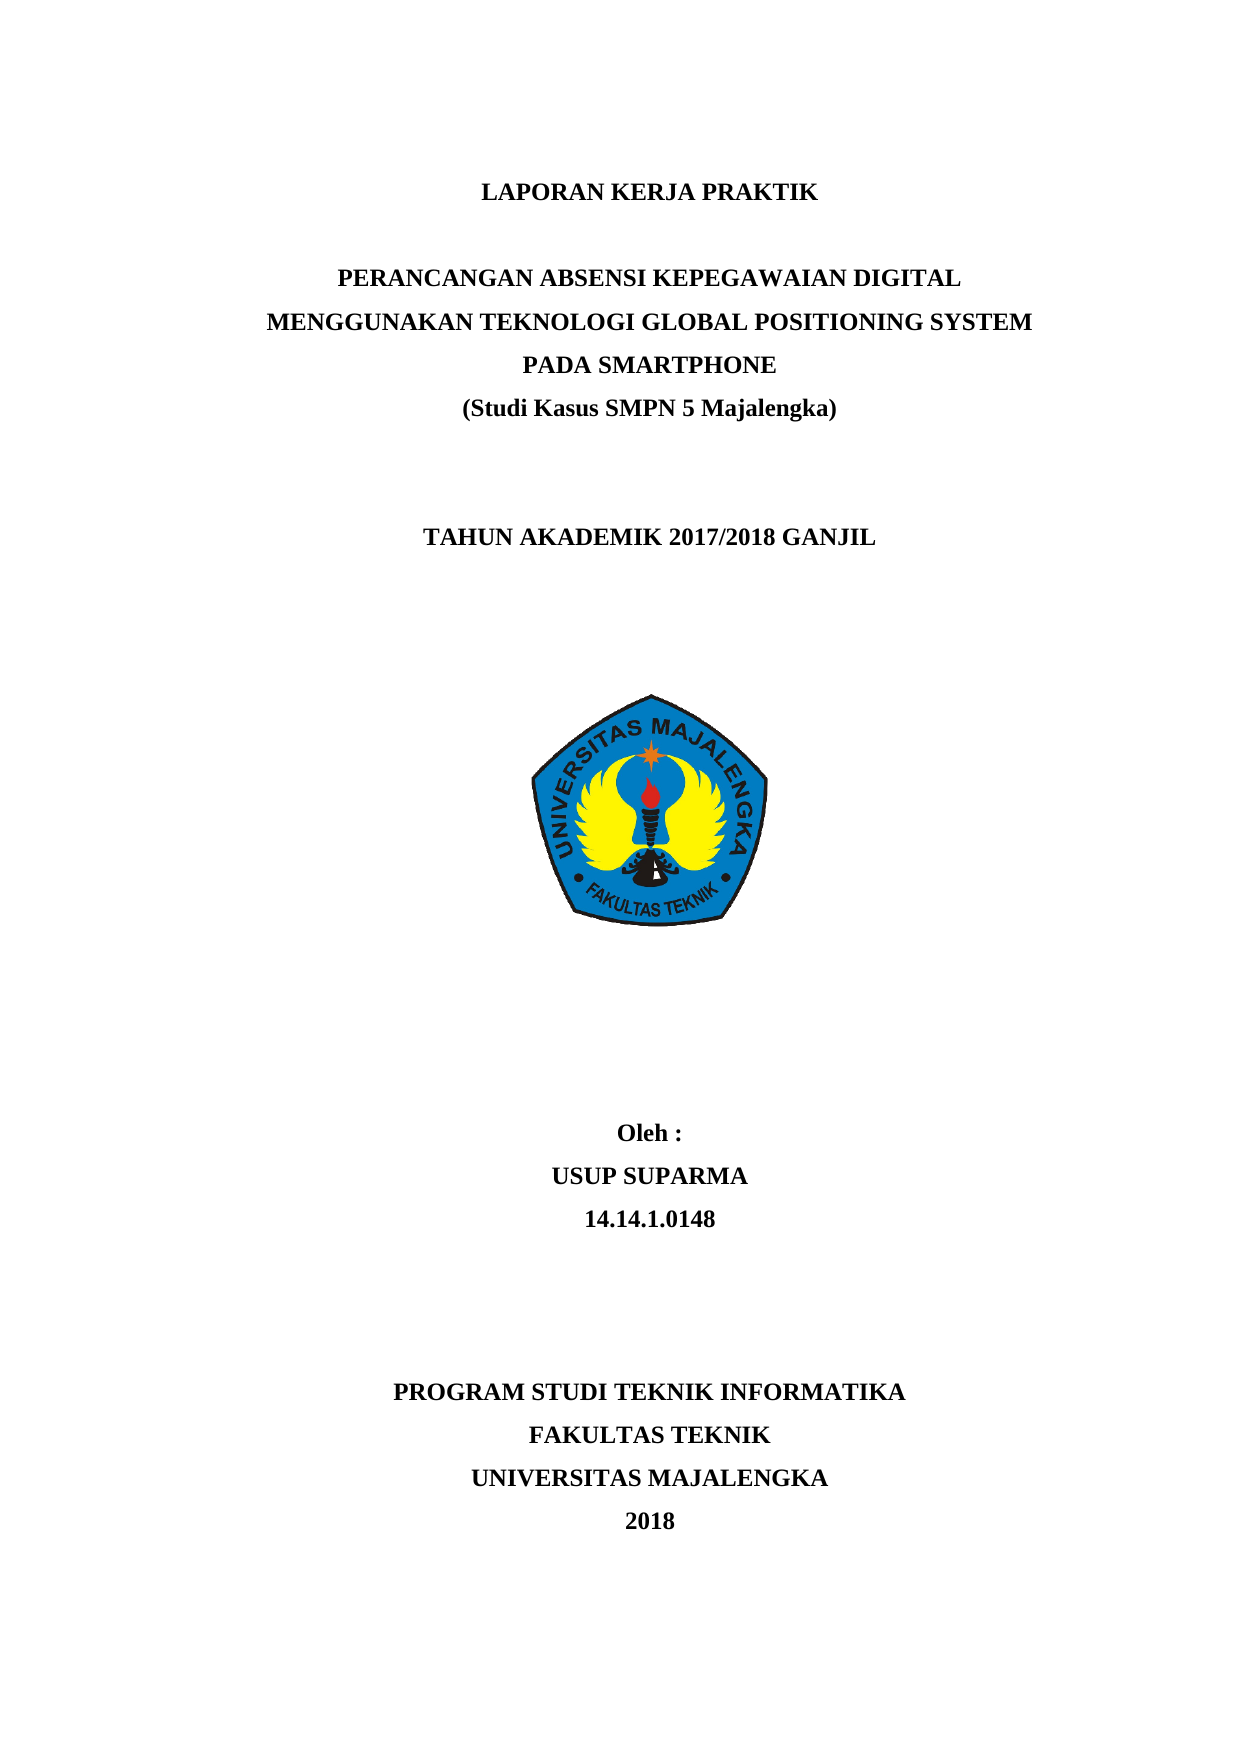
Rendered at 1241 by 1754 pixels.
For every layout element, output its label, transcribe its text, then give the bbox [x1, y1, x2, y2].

text (Studi Kasus SMPN 5 Majalengka) [236, 393, 1063, 422]
text USUP SUPARMA [236, 1161, 1063, 1190]
text PERANCANGAN ABSENSI KEPEGAWAIAN DIGITAL MENGGUNAKAN TEKNOLOGI GLOBAL POSITIONING SYSTEM PADA SMARTPHONE [236, 263, 1063, 378]
text Oleh : [236, 1118, 1063, 1147]
text 14.14.1.0148 [236, 1204, 1063, 1233]
picture [531, 694, 768, 931]
text TAHUN AKADEMIK 2017/2018 GANJIL [236, 522, 1063, 551]
text 2018 [236, 1506, 1063, 1535]
text UNIVERSITAS MAJALENGKA [236, 1463, 1063, 1492]
text LAPORAN KERJA PRAKTIK [236, 177, 1063, 206]
text FAKULTAS TEKNIK [236, 1420, 1063, 1448]
text PROGRAM STUDI TEKNIK INFORMATIKA [236, 1377, 1063, 1405]
